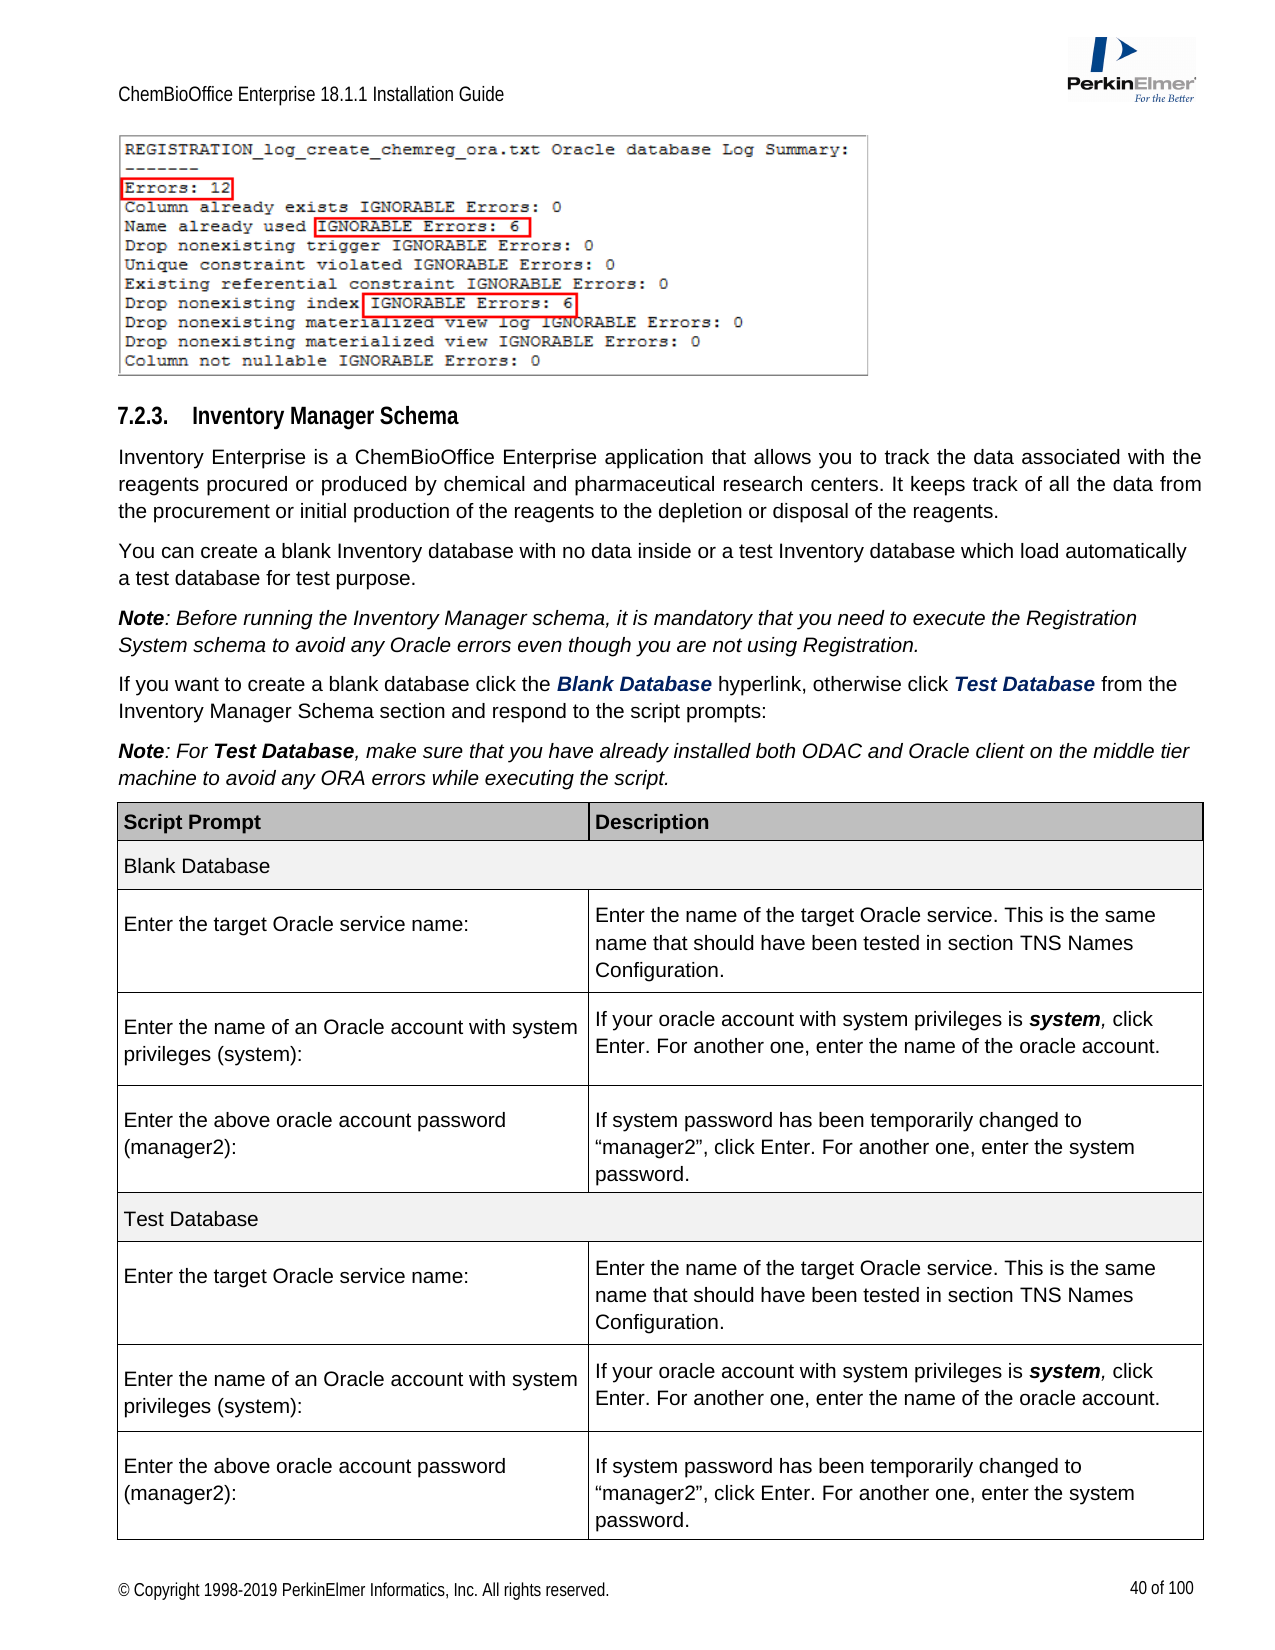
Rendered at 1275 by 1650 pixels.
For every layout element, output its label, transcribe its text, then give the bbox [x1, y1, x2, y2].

table_cell If your oracle account with system privileges is system, click Enter. For another one, enter the name of the oracle account. [589, 1344, 1203, 1431]
text Inventory Enterprise is a ChemBioOffice Enterprise application that allows you to track the data associated with the reagents procured or produced by chemical and pharmaceutical research centers. It keeps track of all the data from the procurement or initial production of the reagents to the depletion or disposal of the reagents. [118, 442, 1204, 523]
table_cell If system password has been temporarily changed to “manager2”, click Enter. For another one, enter the system password. [589, 1085, 1203, 1192]
subtitle Inventory Manager Schema [117, 401, 1204, 429]
text Note: Before running the Inventory Manager schema, it is mandatory that you need to execute the Registration System schema to avoid any Oracle errors even though you are not using Registration. [118, 602, 1204, 656]
table_cell Enter the name of the target Oracle service. This is the same name that should have been tested in section TNS Names Configuration. [589, 1241, 1203, 1344]
text Note: For Test Database, make sure that you have already installed both ODAC and Oracle client on the middle tier machine to avoid any ORA errors while executing the script. [118, 736, 1204, 790]
table_header Description [590, 803, 1202, 840]
table_cell Test Database [118, 1192, 1203, 1241]
text You can create a blank Inventory database with no data inside or a test Inventory database which load automatically a test database for test purpose. [118, 536, 1204, 590]
table_cell Enter the name of an Oracle account with system privileges (system): [118, 993, 588, 1085]
picture [118, 135, 869, 376]
table_cell If system password has been temporarily changed to “manager2”, click Enter. For another one, enter the system password. [589, 1431, 1203, 1538]
table_cell Enter the target Oracle service name: [118, 1242, 588, 1344]
table_cell Enter the name of an Oracle account with system privileges (system): [118, 1345, 588, 1431]
table_cell If your oracle account with system privileges is system, click Enter. For another one, enter the name of the oracle account. [589, 992, 1203, 1085]
table_cell Enter the above oracle account password (manager2): [118, 1432, 588, 1538]
table_cell Enter the target Oracle service name: [118, 890, 588, 992]
table_cell Enter the above oracle account password (manager2): [118, 1086, 588, 1192]
table_cell Blank Database [118, 841, 1203, 889]
table_header Script Prompt [118, 803, 588, 840]
picture [1067, 37, 1197, 102]
text If you want to create a blank database click the Blank Database hyperlink, otherwise click Test Database from the Inventory Manager Schema section and respond to the script prompts: [118, 669, 1204, 723]
table_cell Enter the name of the target Oracle service. This is the same name that should have been tested in section TNS Names Configuration. [589, 889, 1203, 992]
